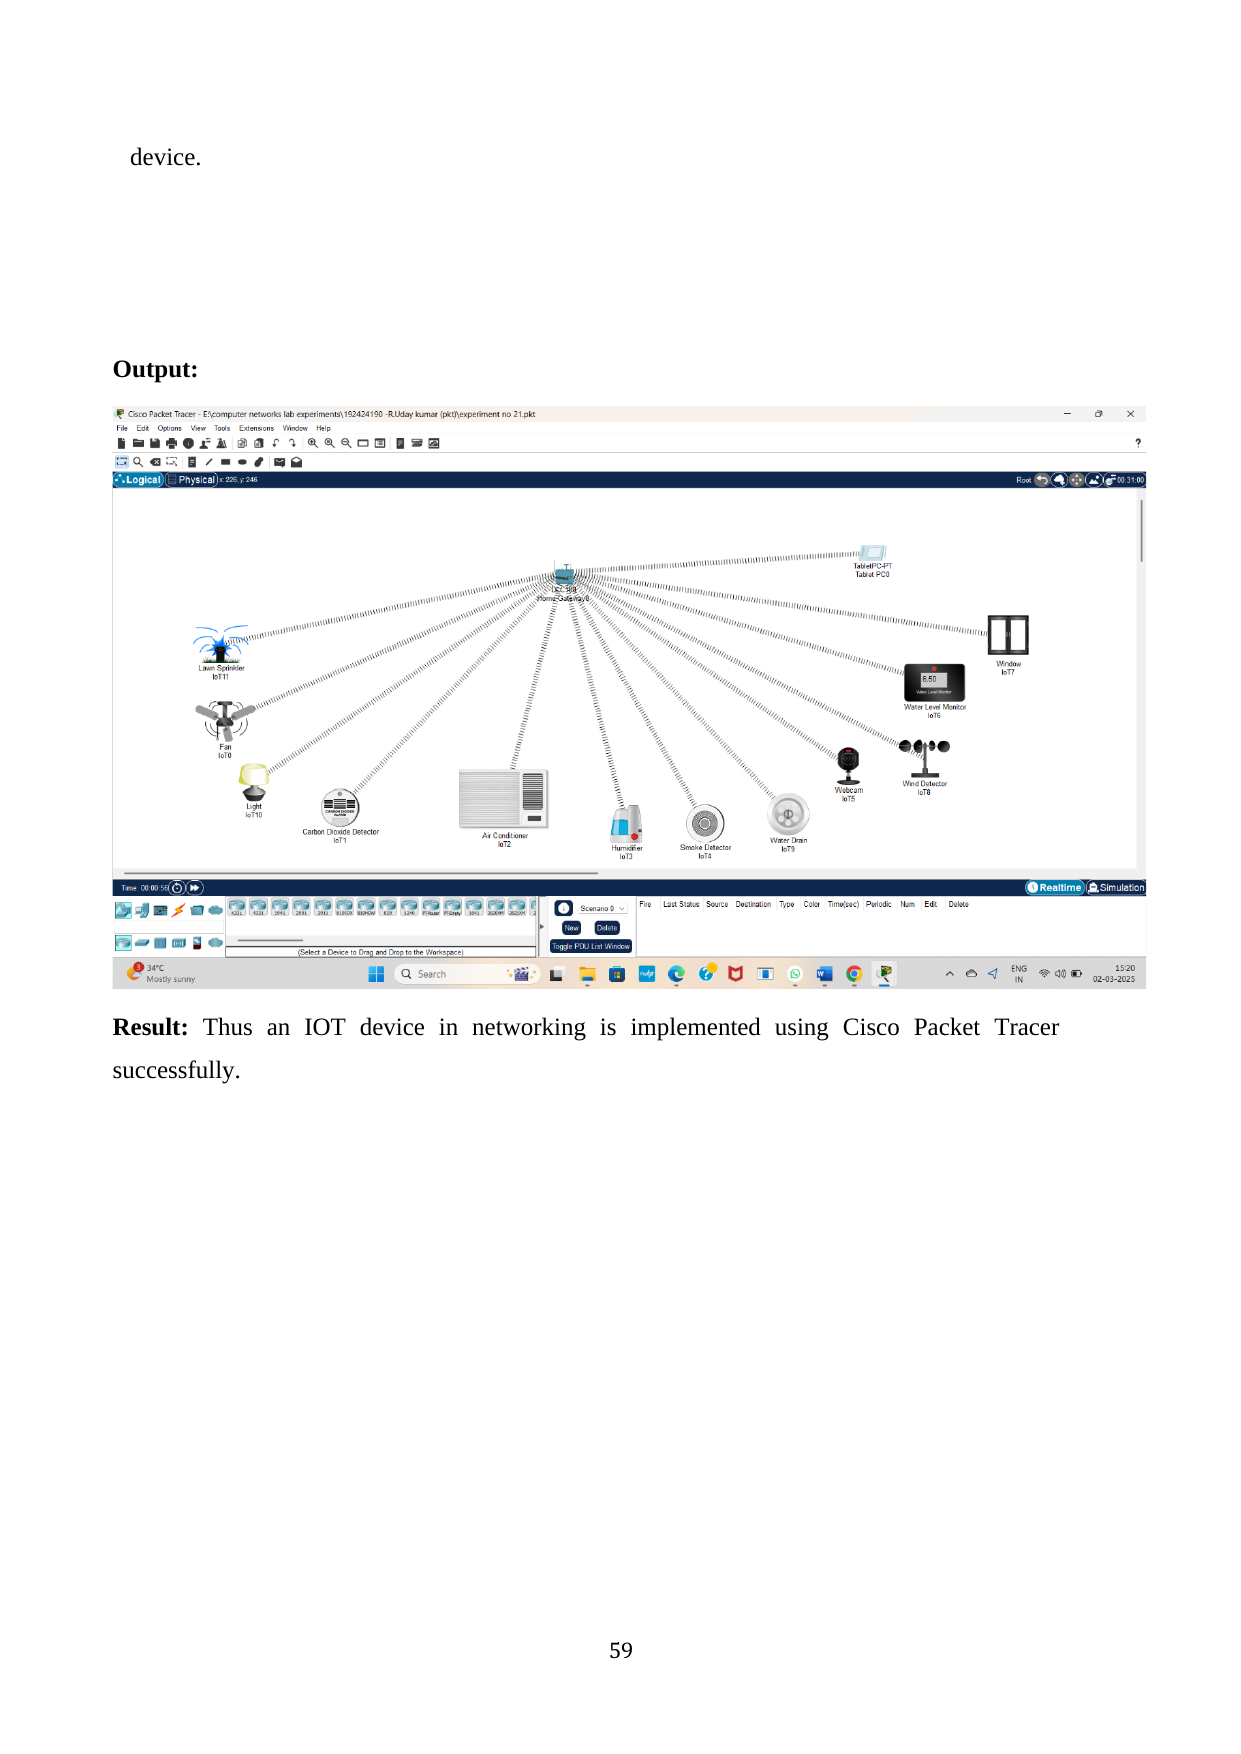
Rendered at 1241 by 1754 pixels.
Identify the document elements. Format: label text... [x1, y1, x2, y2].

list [130, 142, 1061, 170]
text Result: Thus an IOT device in networking is implemented using Cisco Packet Tracer successfully. [112, 1012, 1061, 1083]
picture [112, 406, 1147, 989]
text Output: [112, 354, 1061, 382]
picture [140, 477, 148, 485]
